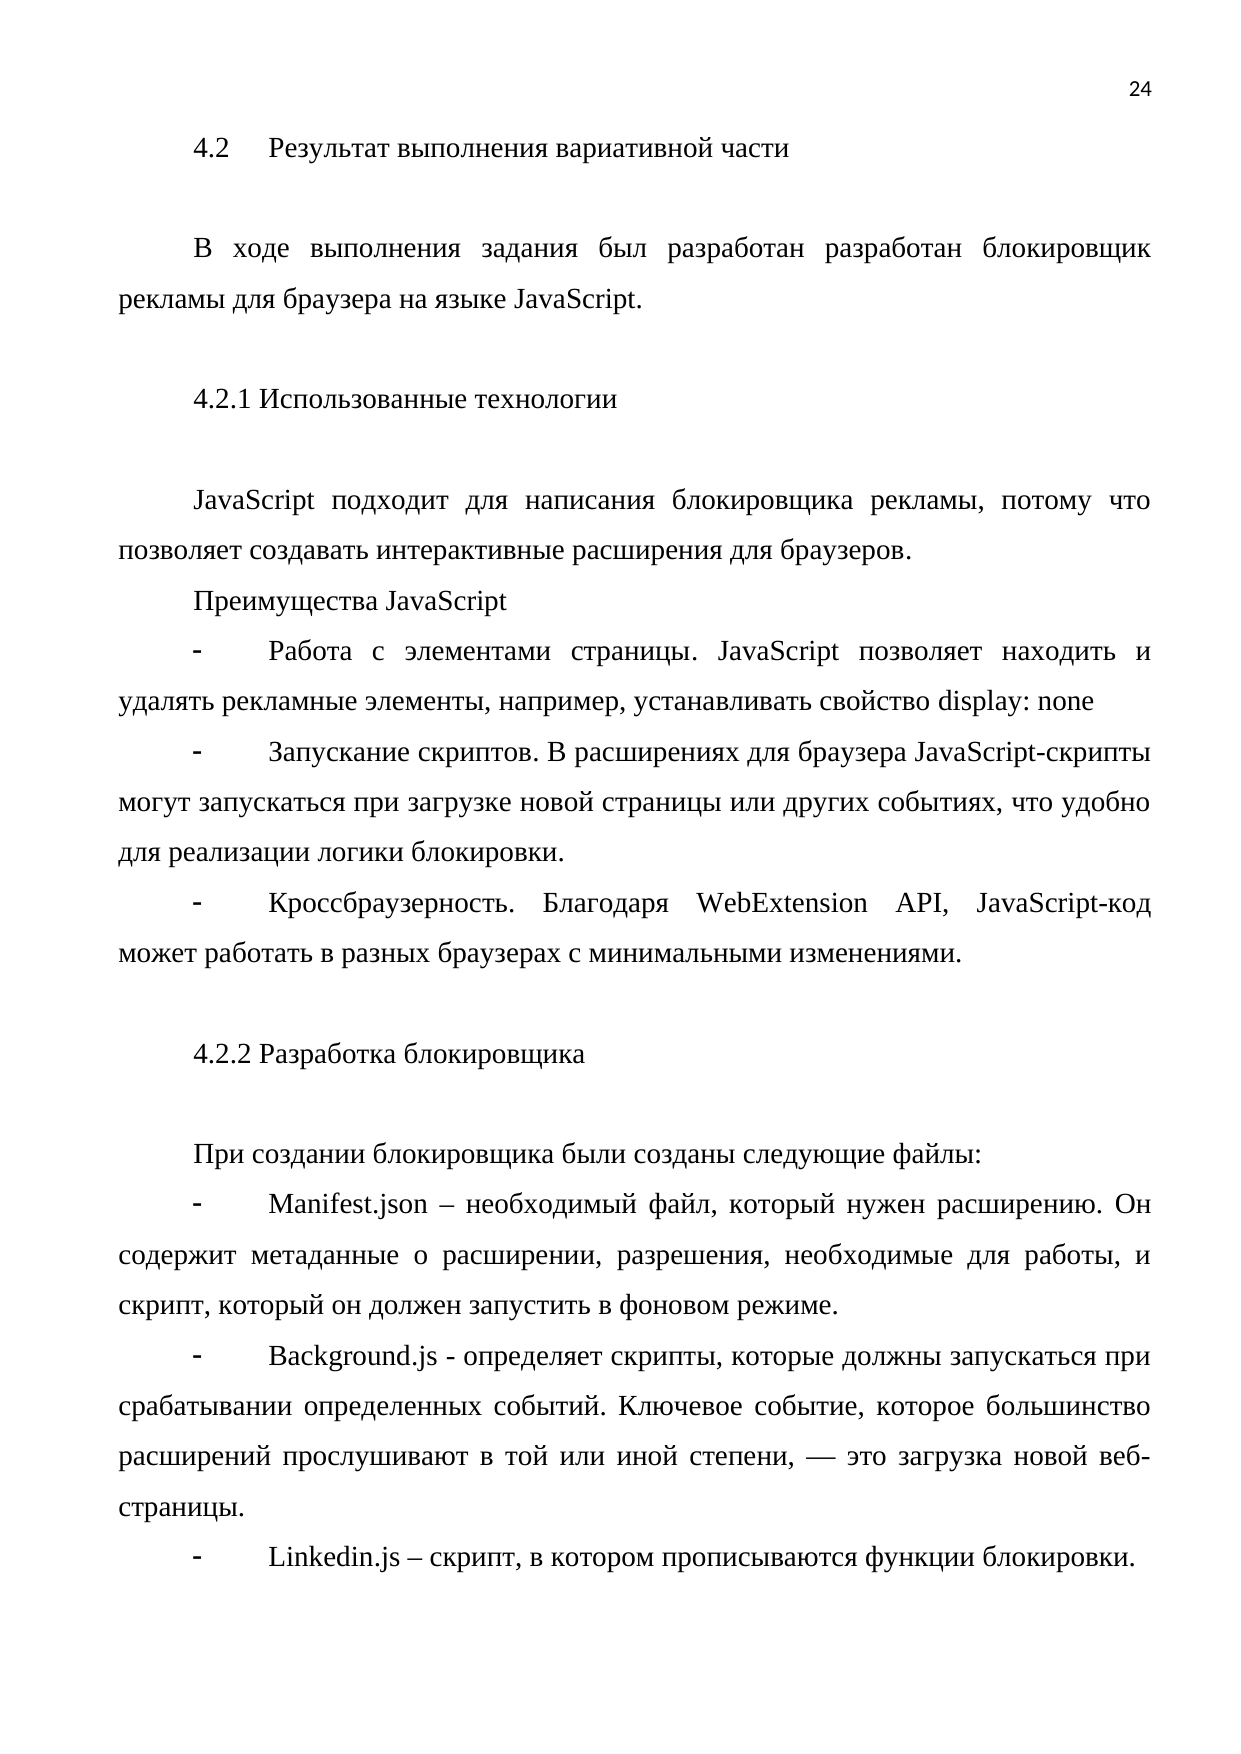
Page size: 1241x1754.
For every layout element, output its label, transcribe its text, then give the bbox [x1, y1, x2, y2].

list JavaScript подходит для написания блокировщика рекламы, потому что позволяет создавать интерактивные расширения для браузеров. [118, 482, 1152, 566]
list В ходе выполнения задания был разработан разработан блокировщик рекламы для браузера на языке JavaScript. [118, 230, 1152, 314]
list 4.2.1 Использованные технологии [118, 381, 1152, 415]
list Background.js - определяет скрипты, которые должны запускаться при срабатывании определенных событий. Ключевое событие, которое большинство расширений прослушивают в той или иной степени, — это загрузка новой веб-страницы. [118, 1338, 1152, 1522]
list Работа с элементами страницы. JavaScript позволяет находить и удалять рекламные элементы, например, устанавливать свойство display: none [118, 633, 1152, 717]
list Запускание скриптов. В расширениях для браузера JavaScript-скрипты могут запускаться при загрузке новой страницы или других событиях, что удобно для реализации логики блокировки. [118, 734, 1152, 868]
list Manifest.json – необходимый файл, который нужен расширению. Он содержит метаданные о расширении, разрешения, необходимые для работы, и скрипт, который он должен запустить в фоновом режиме. [118, 1187, 1152, 1321]
list 4.2.2 Разработка блокировщика [193, 1036, 1152, 1069]
list Результат выполнения вариативной части [118, 130, 1152, 163]
list Преимущества JavaScript [118, 583, 1152, 616]
list Кроссбраузерность. Благодаря WebExtension API, JavaScript-код может работать в разных браузерах с минимальными изменениями. [118, 885, 1152, 969]
list Linkedin.js – скрипт, в котором прописываются функции блокировки. [118, 1539, 1152, 1573]
list При создании блокировщика были созданы следующие файлы: [193, 1136, 1152, 1170]
